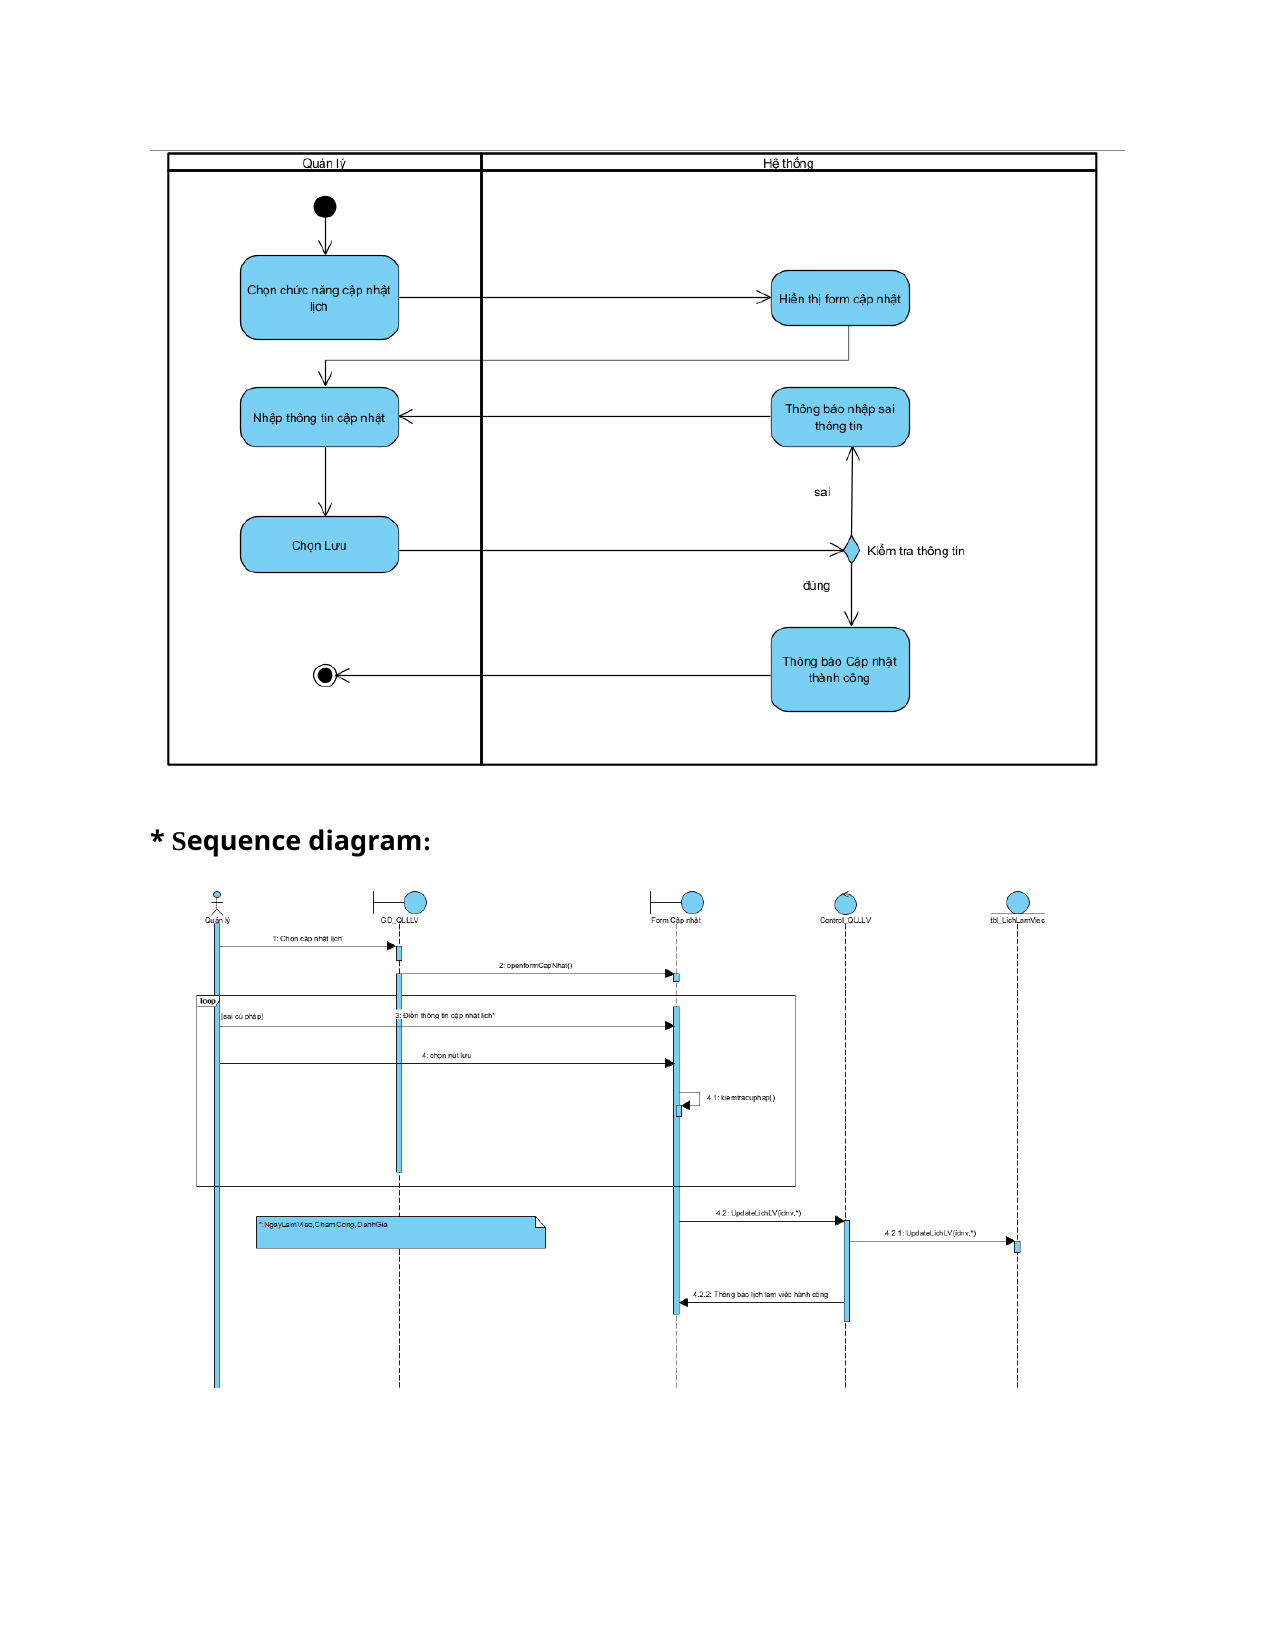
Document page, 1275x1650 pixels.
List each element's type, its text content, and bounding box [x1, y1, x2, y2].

text * Sequence diagram: [150, 821, 1125, 858]
picture [150, 877, 1125, 1388]
picture [150, 150, 1125, 802]
